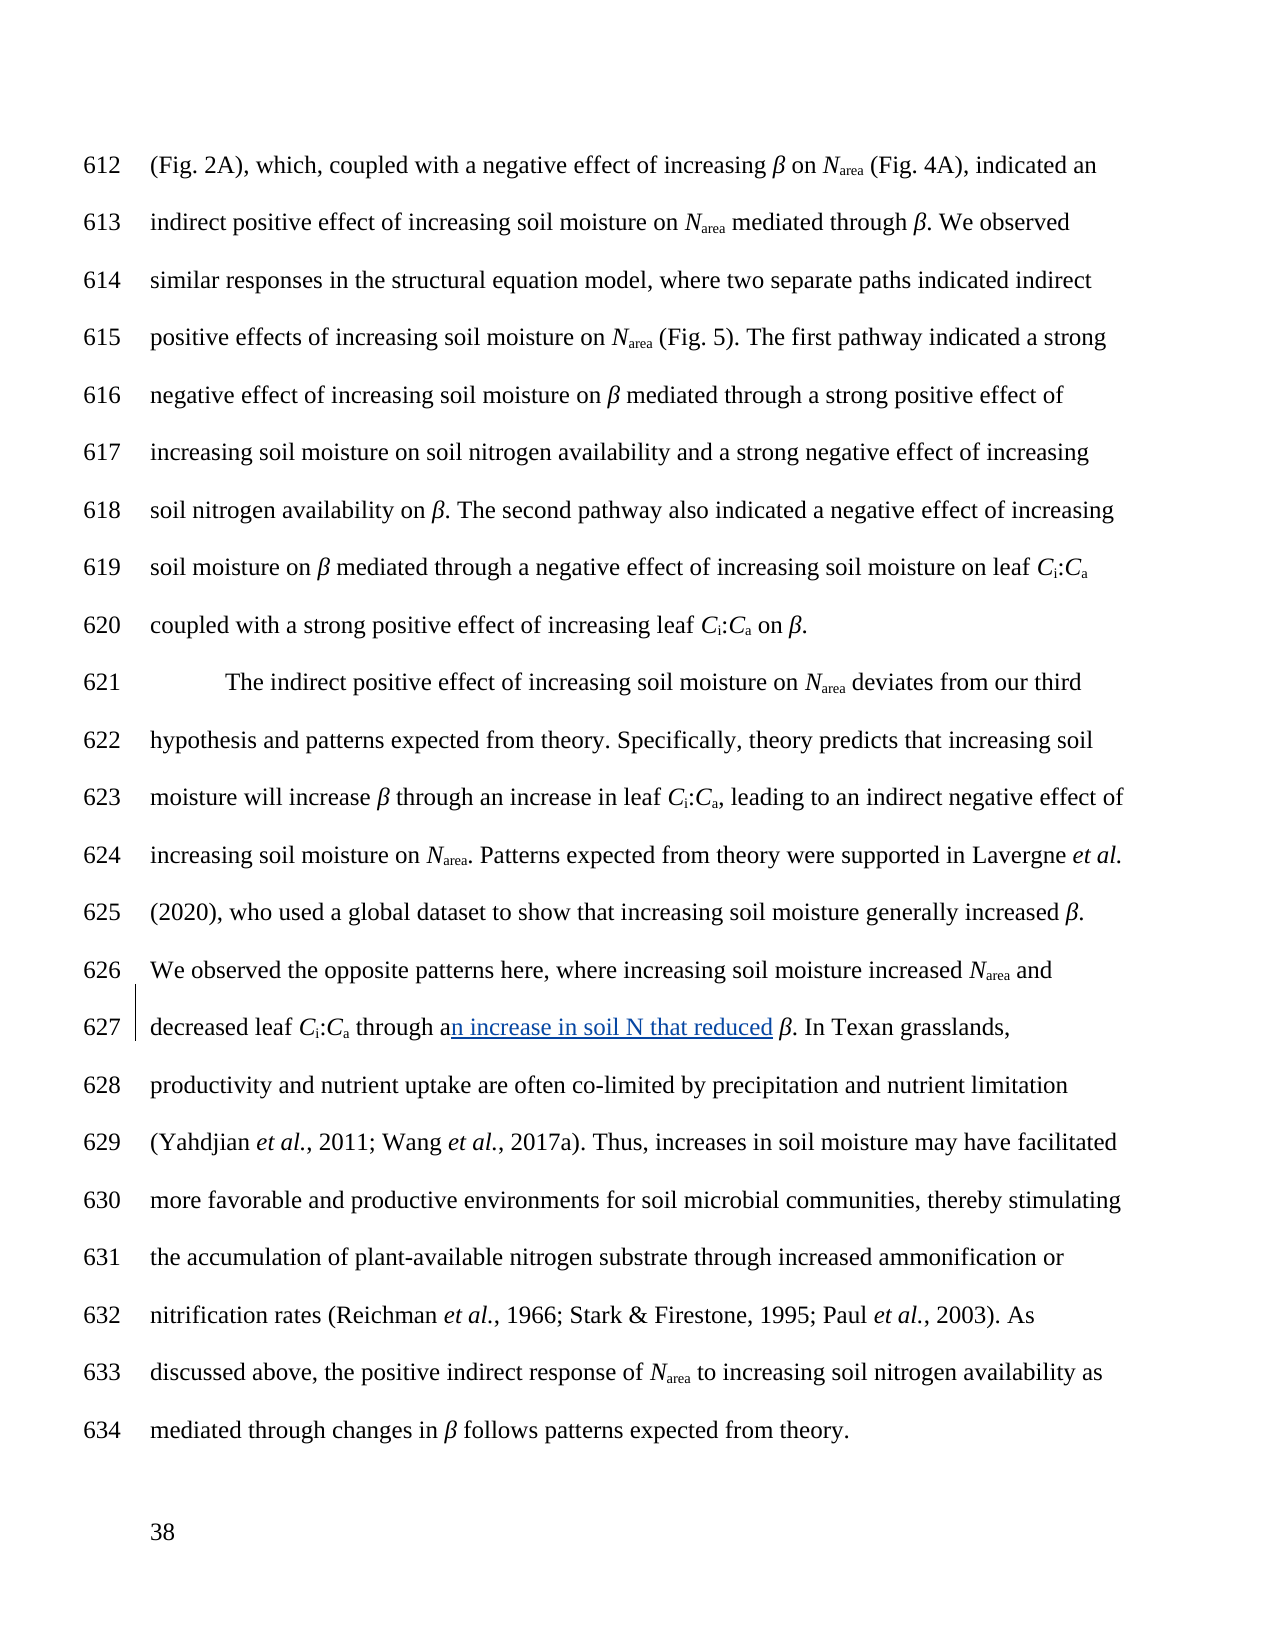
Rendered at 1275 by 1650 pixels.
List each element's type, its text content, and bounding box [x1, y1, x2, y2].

text The indirect positive effect of increasing soil moisture on Narea deviates from our third hypothesis and patterns expected from theory. Specifically, theory predicts that increasing soil moisture will increase β through an increase in leaf Ci:Ca, leading to an indirect negative effect of increasing soil moisture on Narea. Patterns expected from theory were supported in Lavergne et al. (2020), who used a global dataset to show that increasing soil moisture generally increased β. We observed the opposite patterns here, where increasing soil moisture increased Narea and decreased leaf Ci:Ca through a β. In Texan grasslands, productivity and nutrient uptake are often co-limited by precipitation and nutrient limitation (Yahdjian et al., 2011; Wang et al., 2017a). Thus, increases in soil moisture may have facilitated more favorable and productive environments for soil microbial communities, thereby stimulating the accumulation of plant-available nitrogen substrate through increased ammonification or nitrification rates (Reichman et al., 1966; Stark & Firestone, 1995; Paul et al., 2003). As discussed above, the positive indirect response of Narea to increasing soil nitrogen availability as mediated through changes in β follows patterns expected from theory. [150, 667, 1125, 1444]
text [150, 150, 1125, 639]
